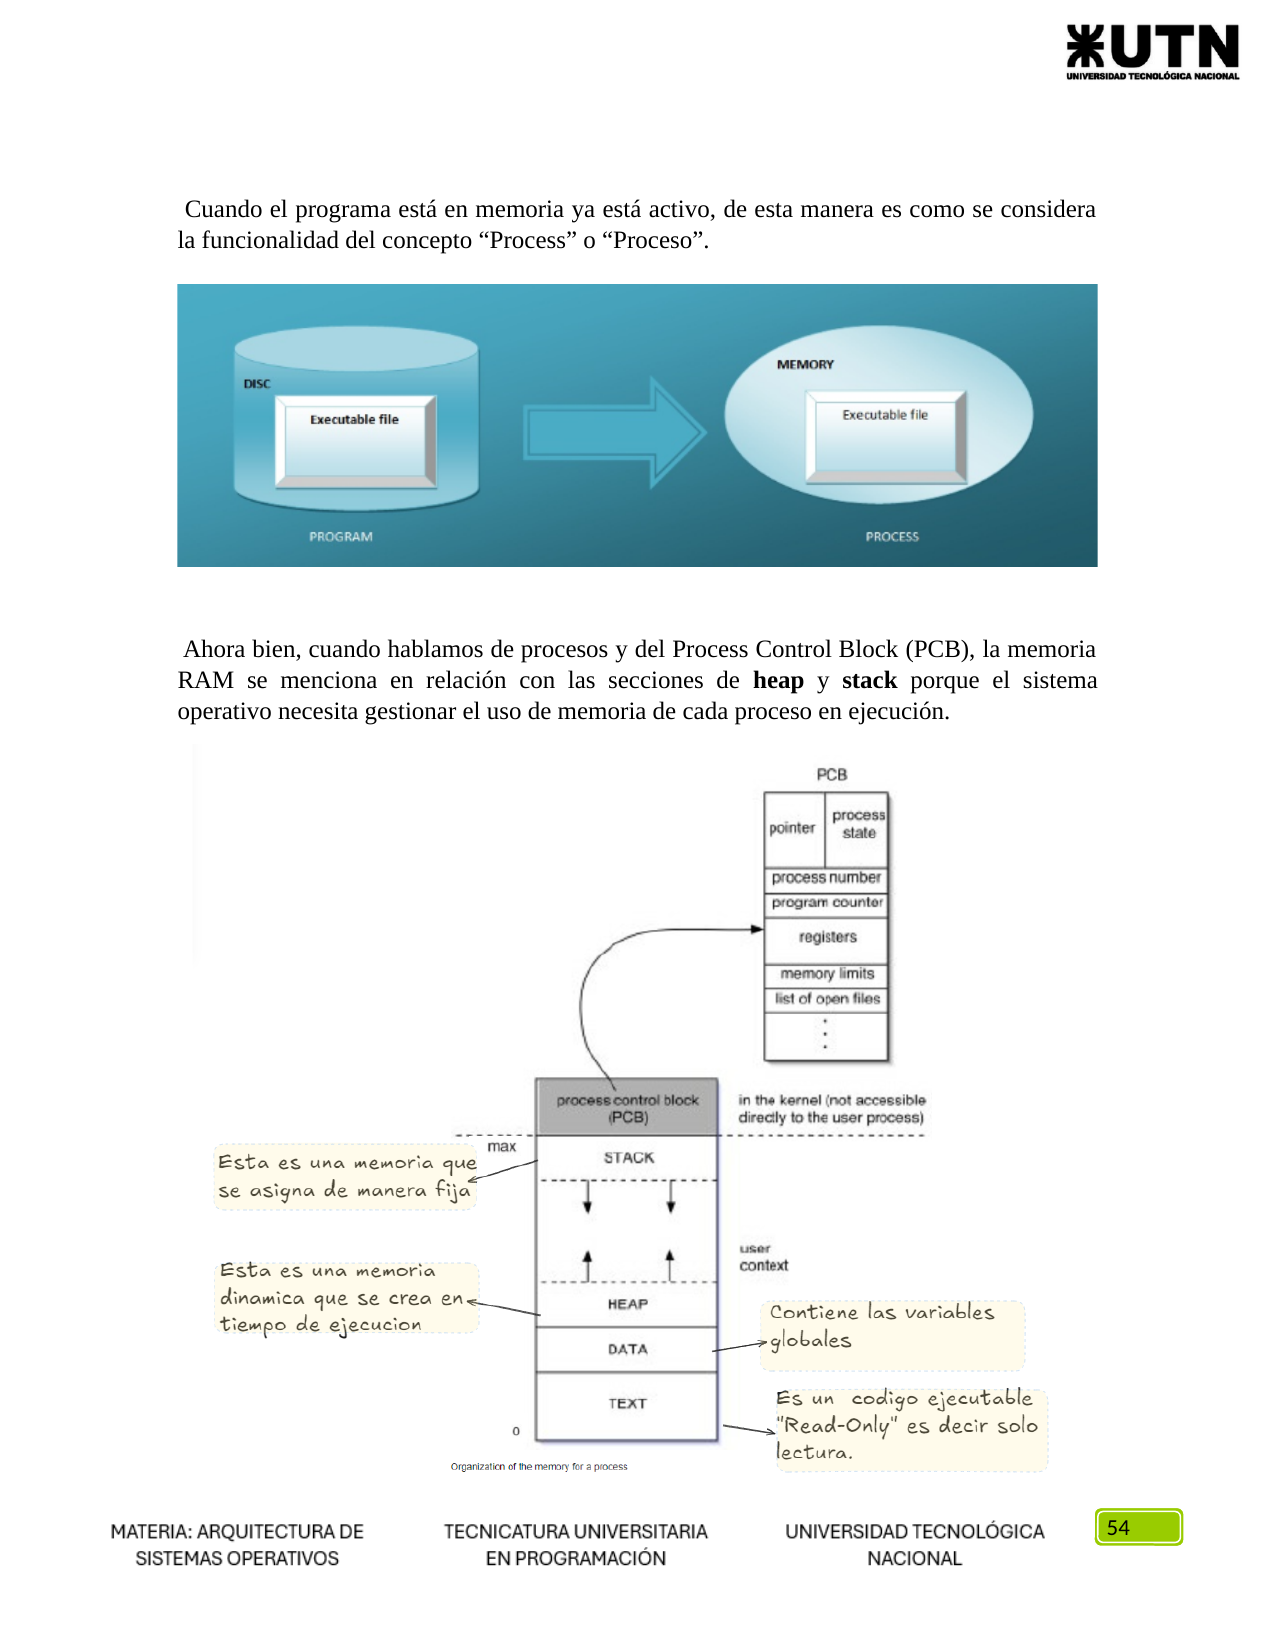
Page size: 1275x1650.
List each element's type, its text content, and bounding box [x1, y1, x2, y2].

text Cuando el programa está en memoria ya está activo, de esta manera es como se considera la funcionalidad del concepto “Process” o “Proceso”. [177, 194, 1098, 254]
picture [75, 1500, 1085, 1601]
text Ahora bien, cuando hablamos de procesos y del Process Control Block (PCB), la memoria RAM se menciona en relación con las secciones de heap y stack porque el sistema operativo necesita gestionar el uso de memoria de cada proceso en ejecución. [177, 634, 1098, 725]
picture [177, 284, 1098, 567]
picture [1059, 18, 1244, 82]
picture [192, 744, 1068, 1481]
